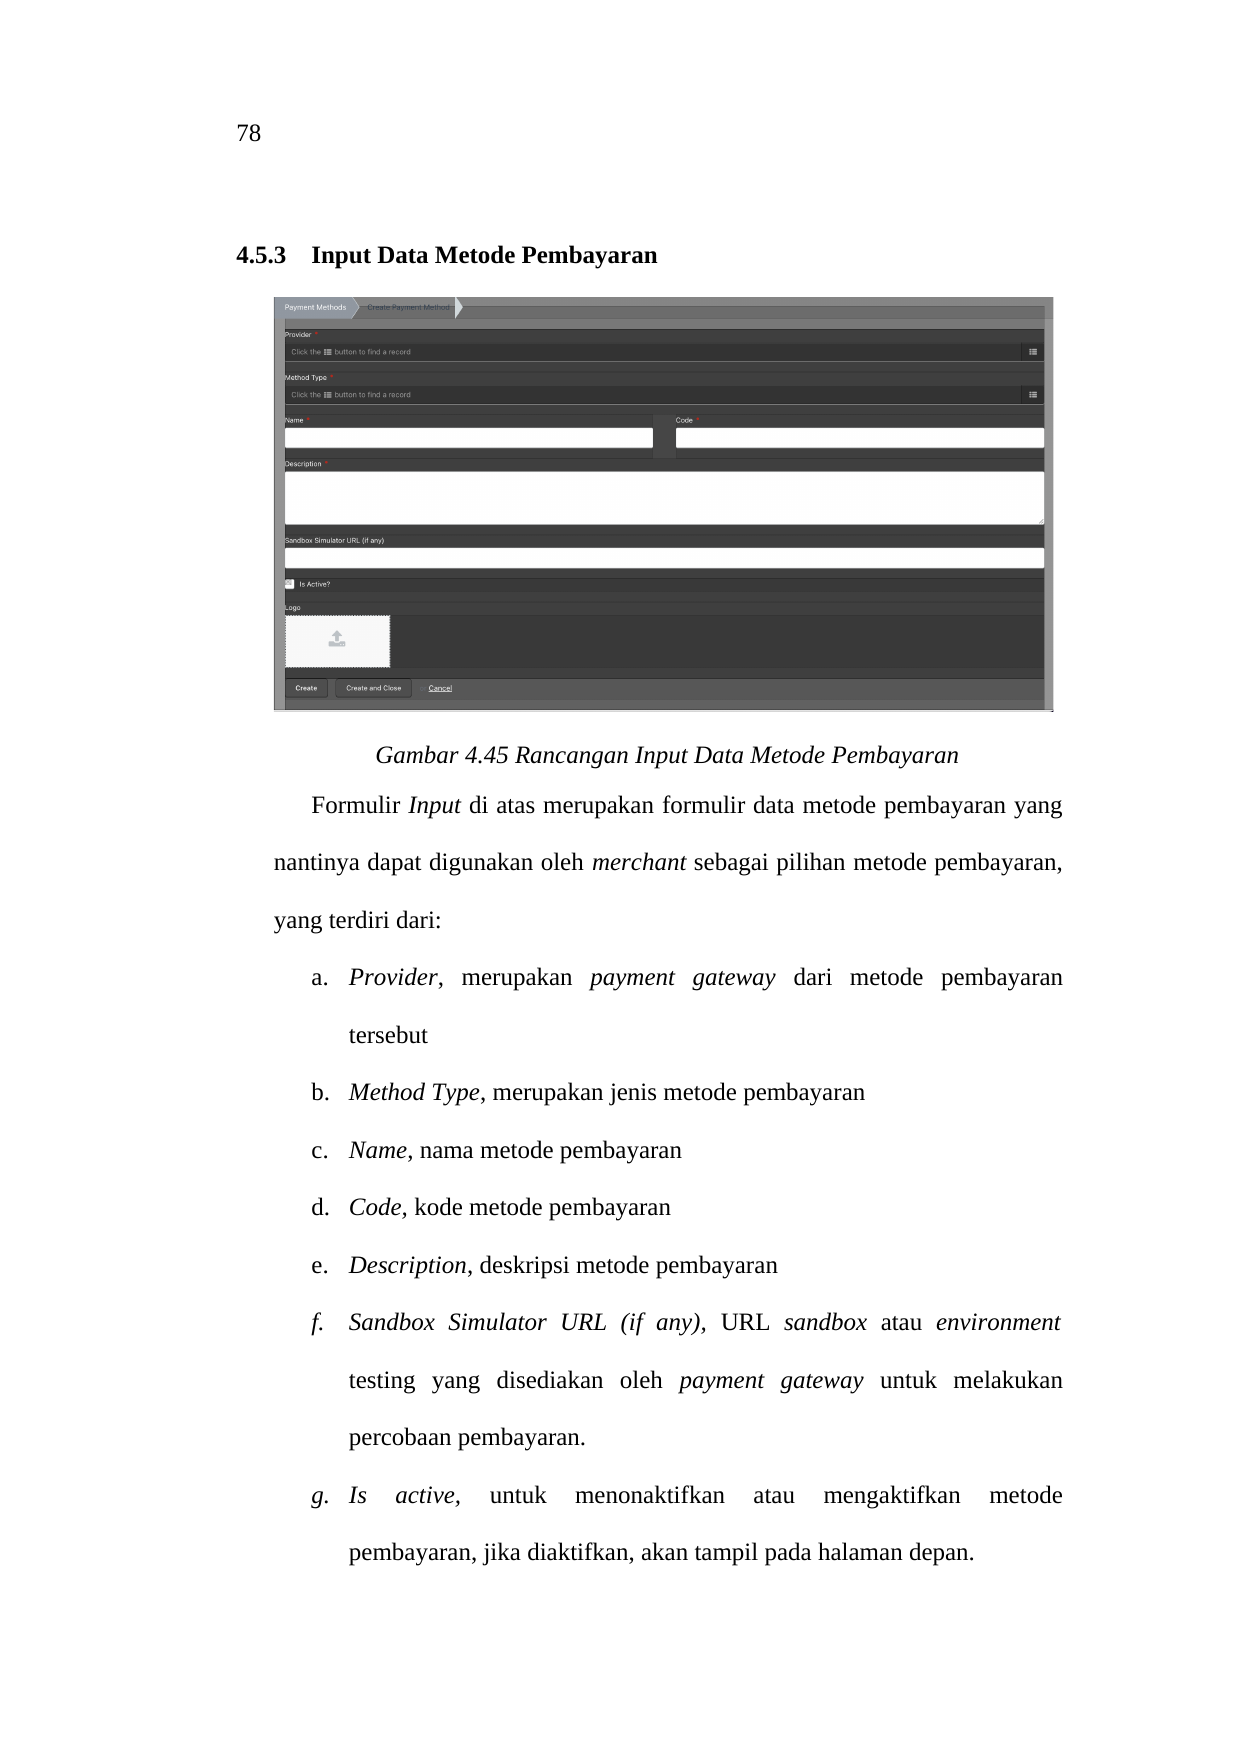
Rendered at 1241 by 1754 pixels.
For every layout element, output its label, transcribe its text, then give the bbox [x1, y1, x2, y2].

list Provider, merupakan payment gateway dari metode pembayaran tersebut [311, 962, 1063, 1048]
list Name, nama metode pembayaran [311, 1135, 1063, 1163]
picture [273, 297, 1054, 712]
subtitle Input Data Metode Pembayaran [236, 240, 1063, 269]
list Sandbox Simulator URL (if any), URL sandbox atau environment testing yang disediakan oleh payment gateway untuk melakukan percobaan pembayaran. [311, 1307, 1063, 1451]
list Description, deskripsi metode pembayaran [311, 1250, 1063, 1278]
list Is active, untuk menonaktifkan atau mengaktifkan metode pembayaran, jika diaktifkan, akan tampil pada halaman depan. [311, 1480, 1063, 1566]
list Method Type, merupakan jenis metode pembayaran [311, 1077, 1063, 1106]
text Formulir Input di atas merupakan formulir data metode pembayaran yang nantinya dapat digunakan oleh merchant sebagai pilihan metode pembayaran, yang terdiri dari: [274, 790, 1063, 933]
list Code, kode metode pembayaran [311, 1192, 1063, 1221]
